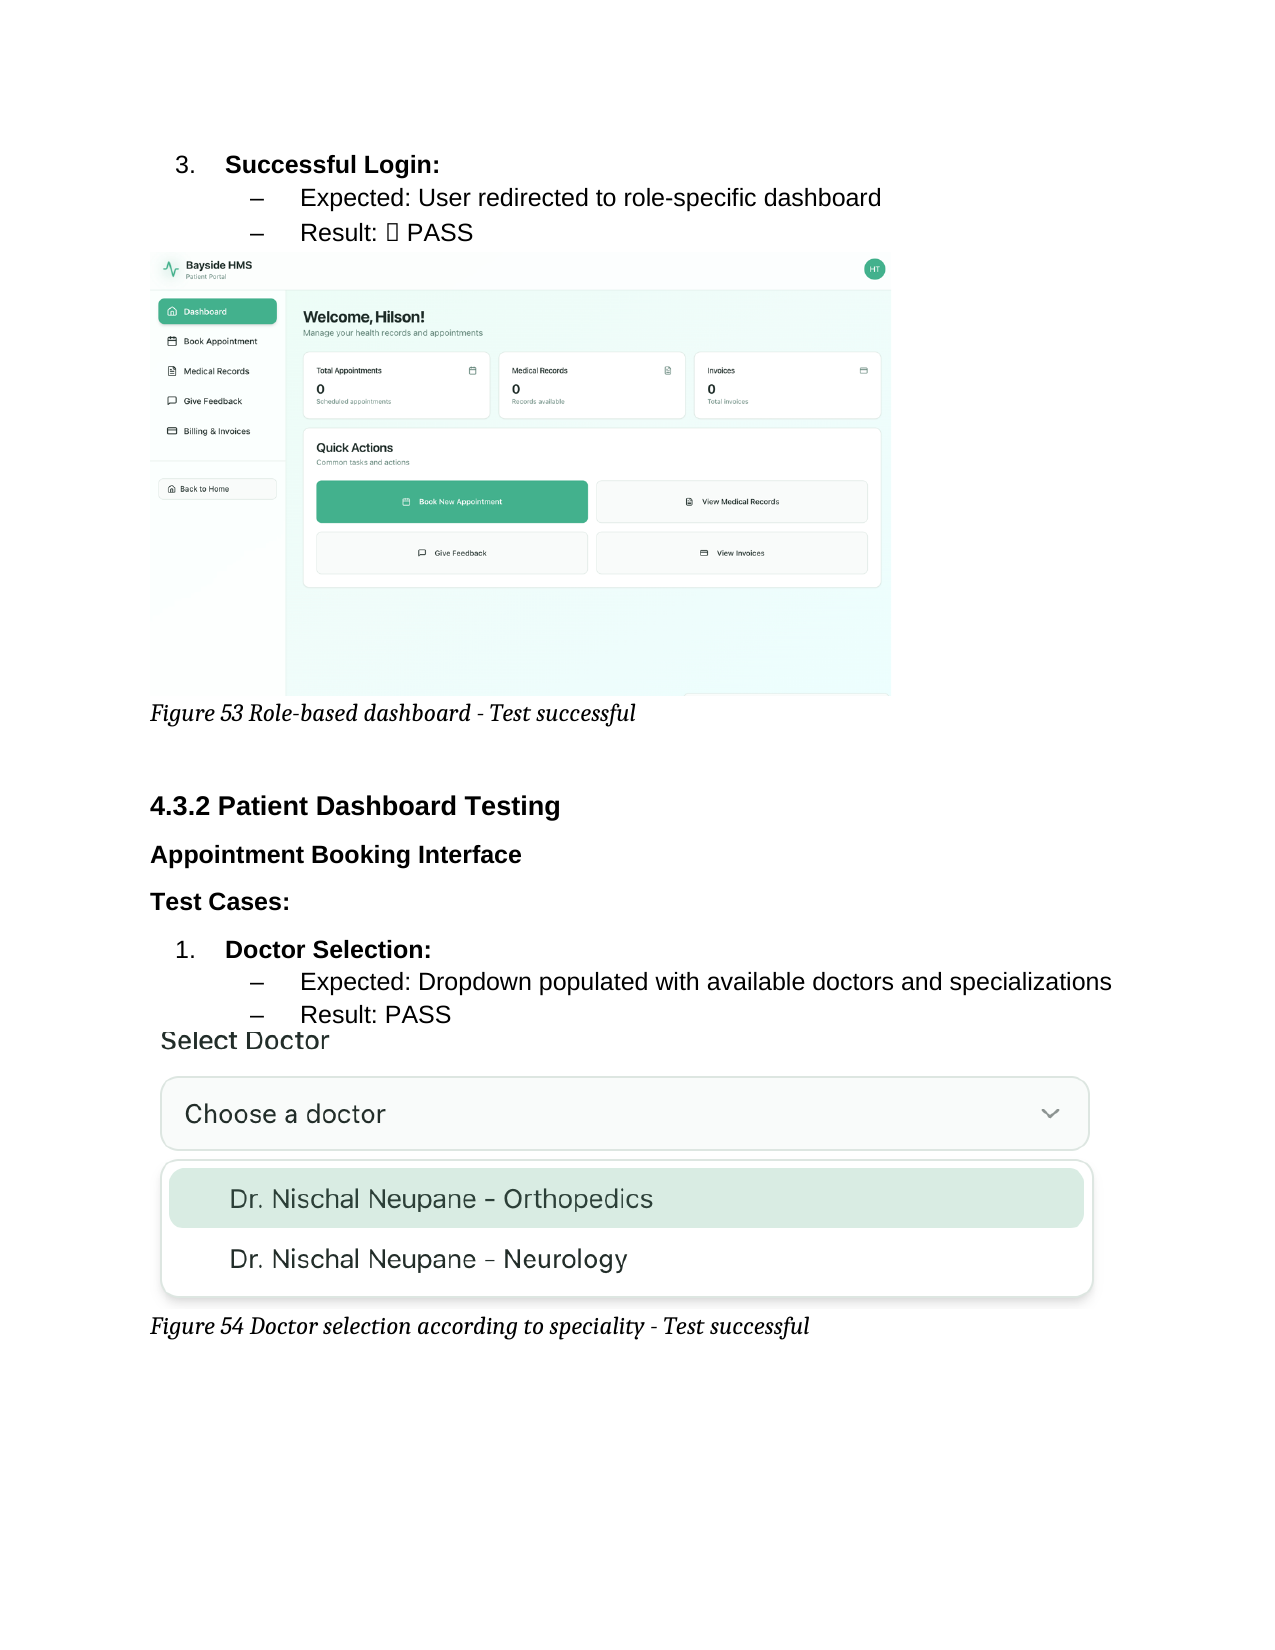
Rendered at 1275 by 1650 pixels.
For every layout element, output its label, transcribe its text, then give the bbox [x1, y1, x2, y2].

list Expected: Dropdown populated with available doctors and specializations [250, 967, 1125, 996]
list Result: ✅ PASS [250, 215, 1125, 249]
picture [150, 1032, 1125, 1309]
text Appointment Booking Interface [150, 840, 1125, 868]
list Successful Login: [175, 150, 1125, 179]
subtitle 4.3.2 Patient Dashboard Testing [150, 790, 1125, 821]
list Result: PASS [250, 1000, 1125, 1028]
text Test Cases: [150, 887, 1125, 916]
list Expected: User redirected to role-specific dashboard [250, 182, 1125, 211]
picture [150, 252, 892, 696]
list Doctor Selection: [175, 935, 1125, 963]
